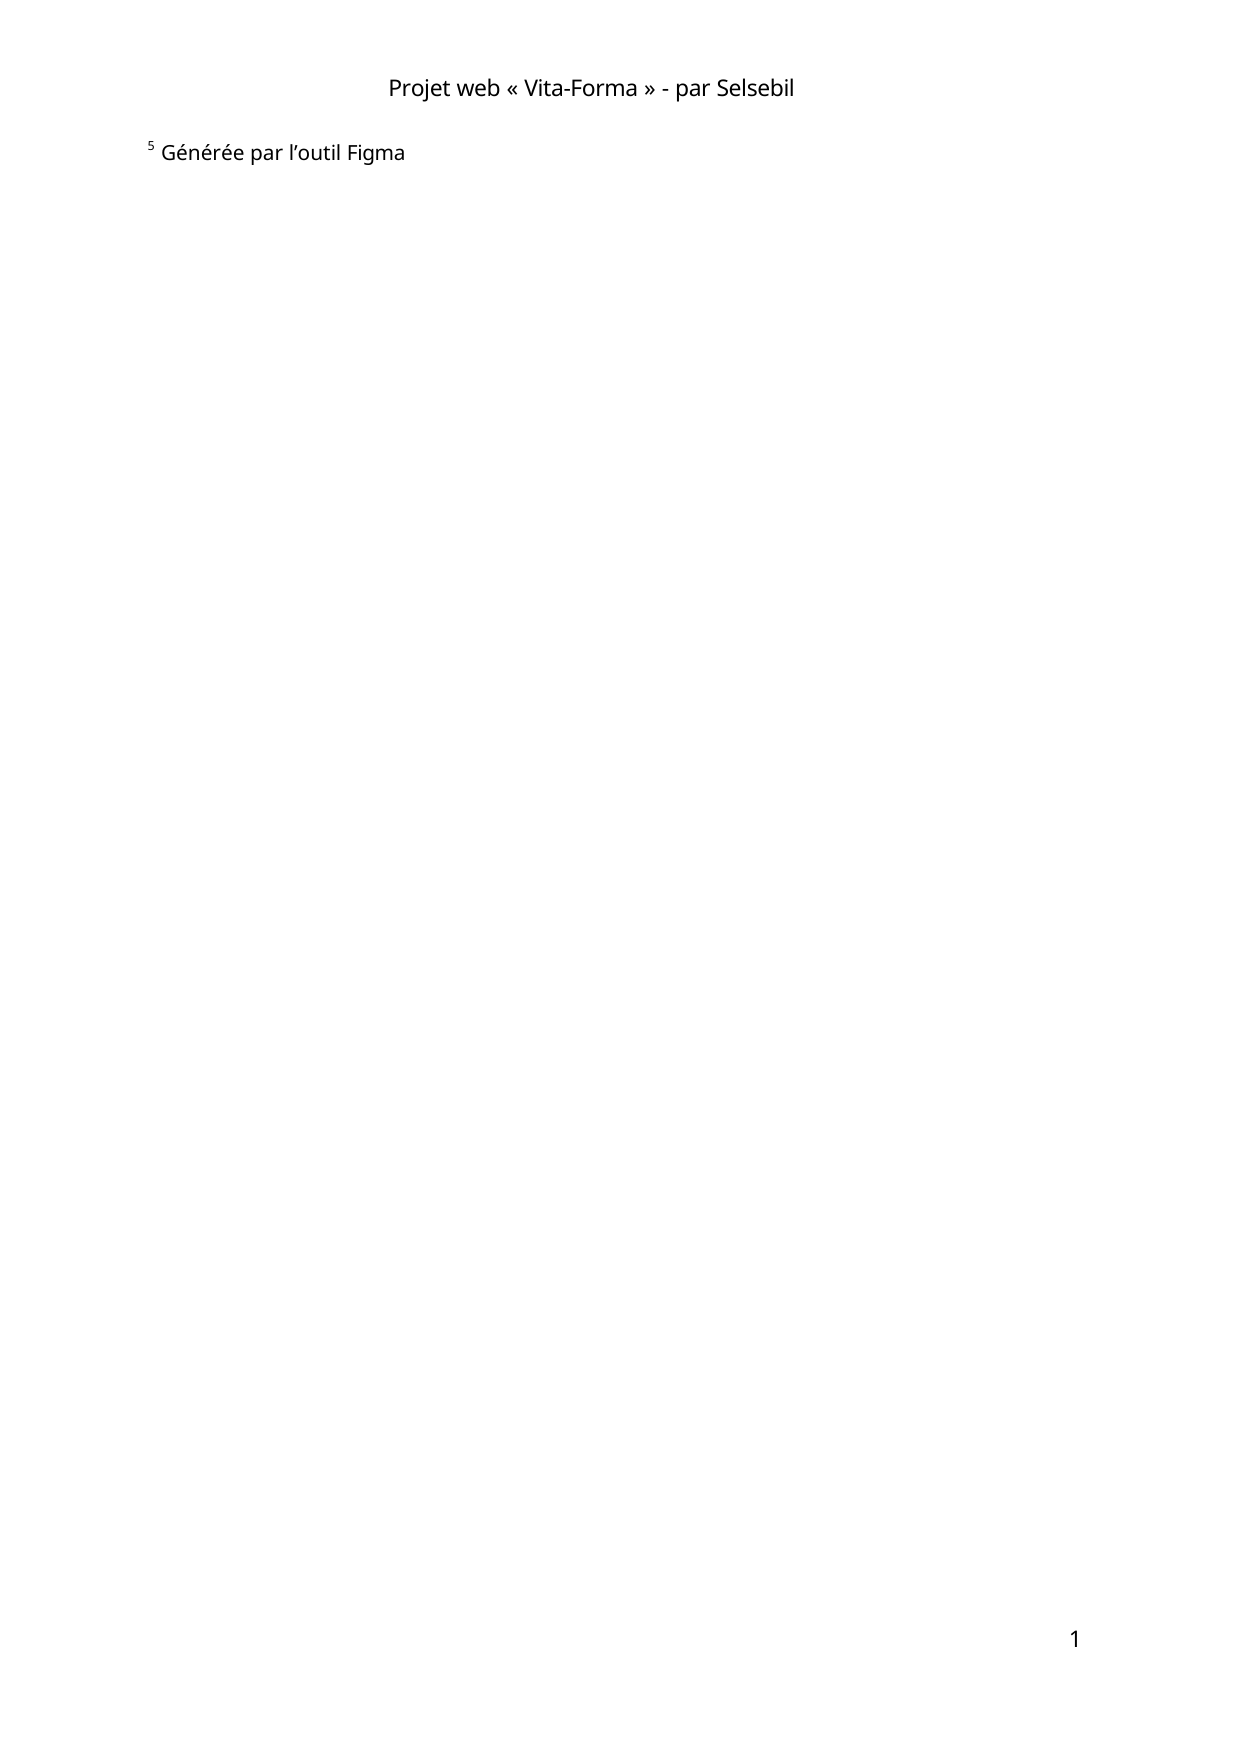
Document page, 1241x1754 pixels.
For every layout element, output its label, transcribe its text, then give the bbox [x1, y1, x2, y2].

text 5 Générée par l’outil Figma [147, 137, 1107, 167]
